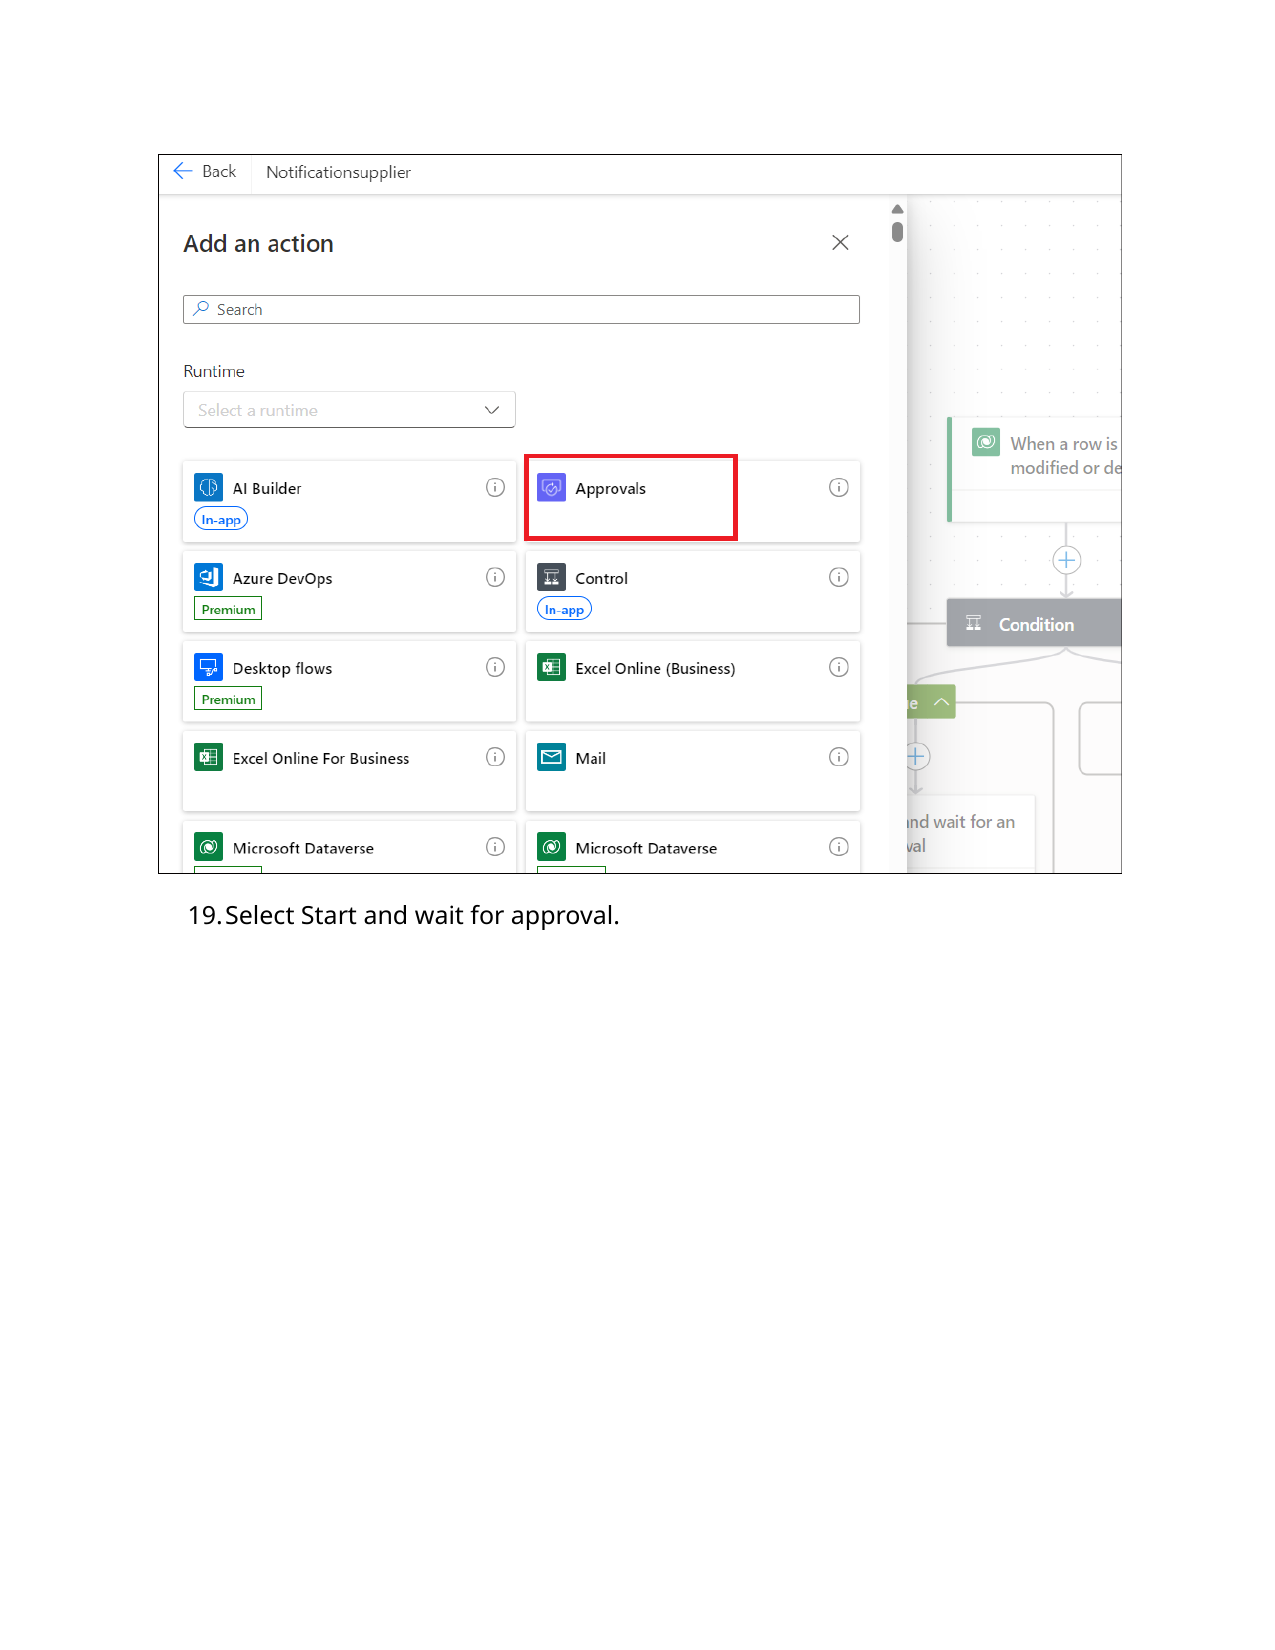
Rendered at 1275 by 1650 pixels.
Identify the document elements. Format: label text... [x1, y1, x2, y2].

picture [150, 150, 1124, 876]
list Select Start and wait for approval. [187, 898, 1125, 932]
